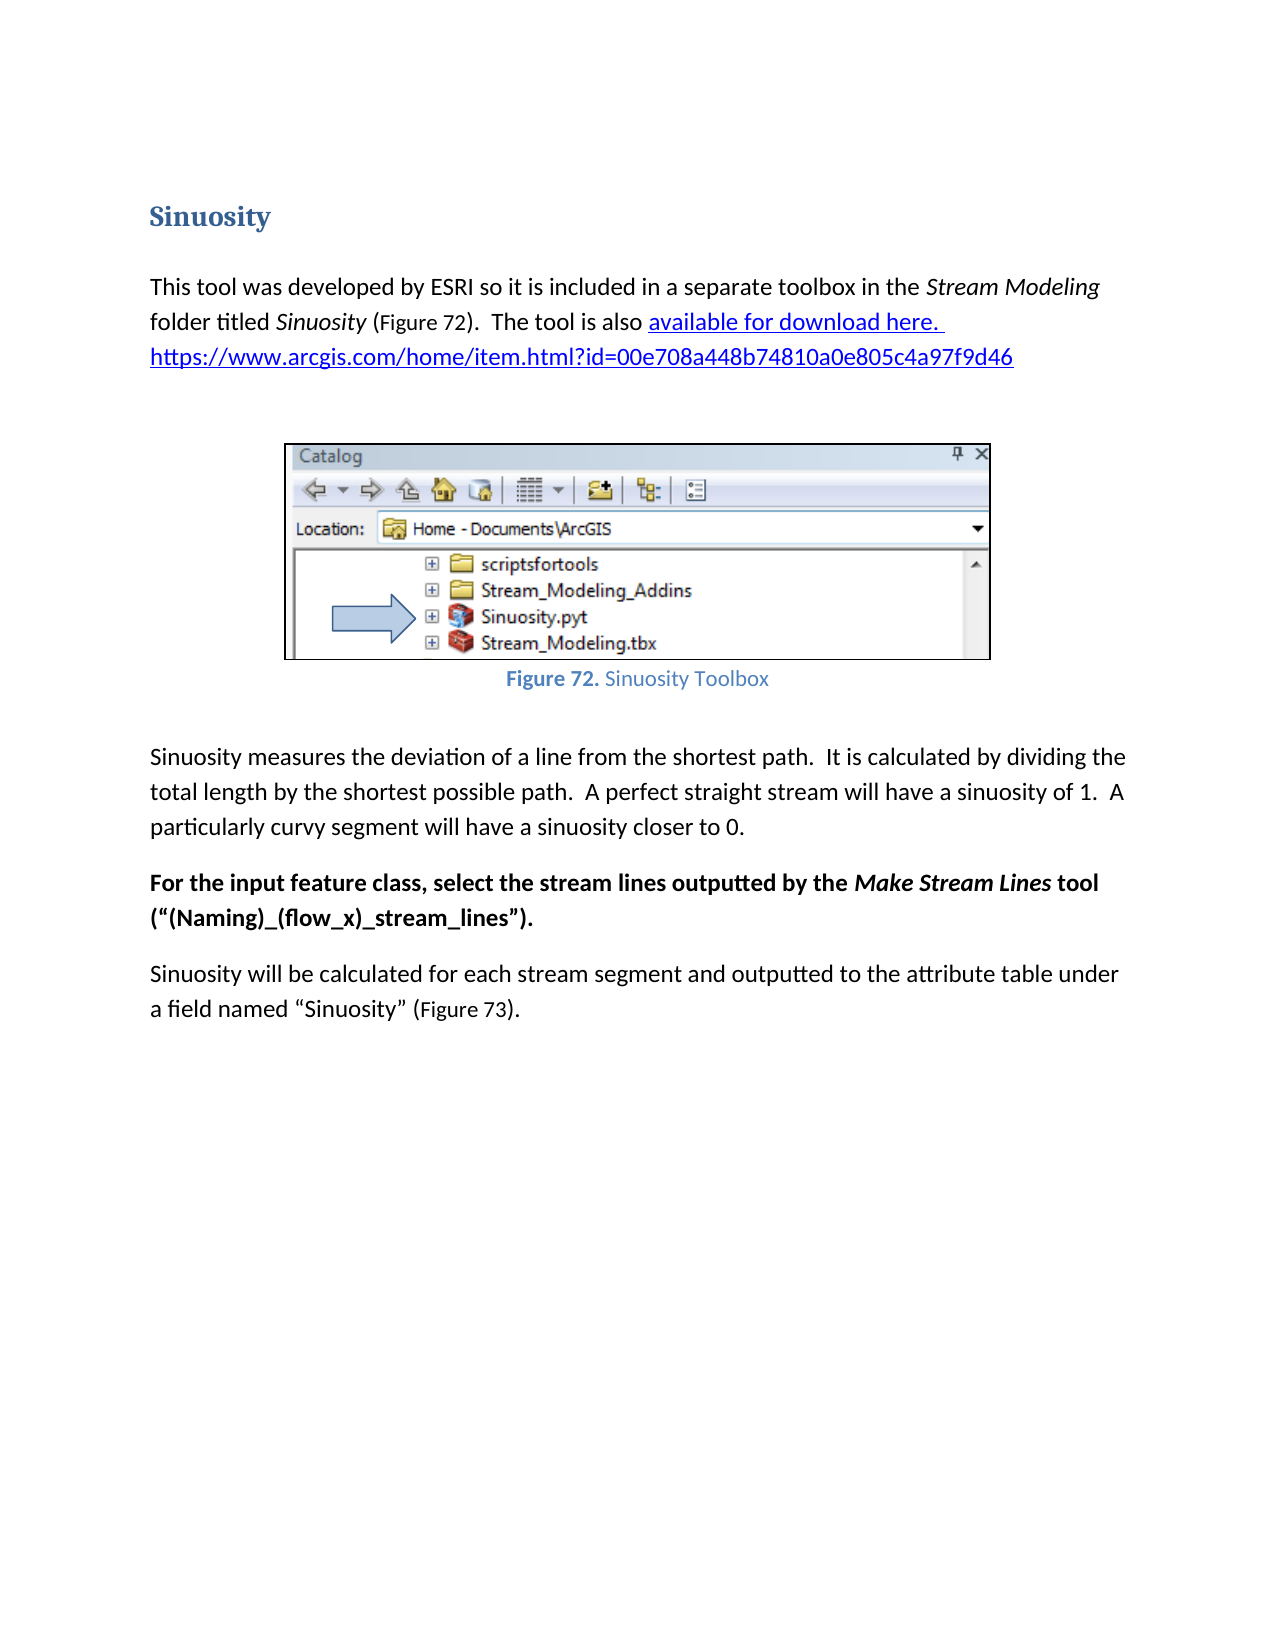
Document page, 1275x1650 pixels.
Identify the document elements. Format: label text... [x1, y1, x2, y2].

text Sinuosity will be calculated for each stream segment and outputted to the attribute table under a field named “Sinuosity” (Figure 73). [150, 958, 1125, 1056]
text For the input feature class, select the stream lines outputted by the Make Stream Lines tool (“(Naming)_(flow_x)_stream_lines”). [150, 867, 1125, 932]
text This tool was developed by ESRI so it is included in a separate toolbox in the Stream Modeling folder titled Sinuosity (Figure 72). The tool is also available for download here. [150, 271, 1125, 336]
picture [286, 445, 989, 659]
text Sinuosity measures the deviation of a line from the shortest path. It is calculated by dividing the total length by the shortest possible path. A perfect straight stream will have a sinuosity of 1. A particularly curvy segment will have a sinuosity closer to 0. [150, 741, 1134, 842]
text https://www.arcgis.com/home/item.html?id=00e708a448b74810a0e805c4a97f9d46 [150, 341, 1125, 371]
subtitle Sinuosity [150, 200, 1125, 233]
